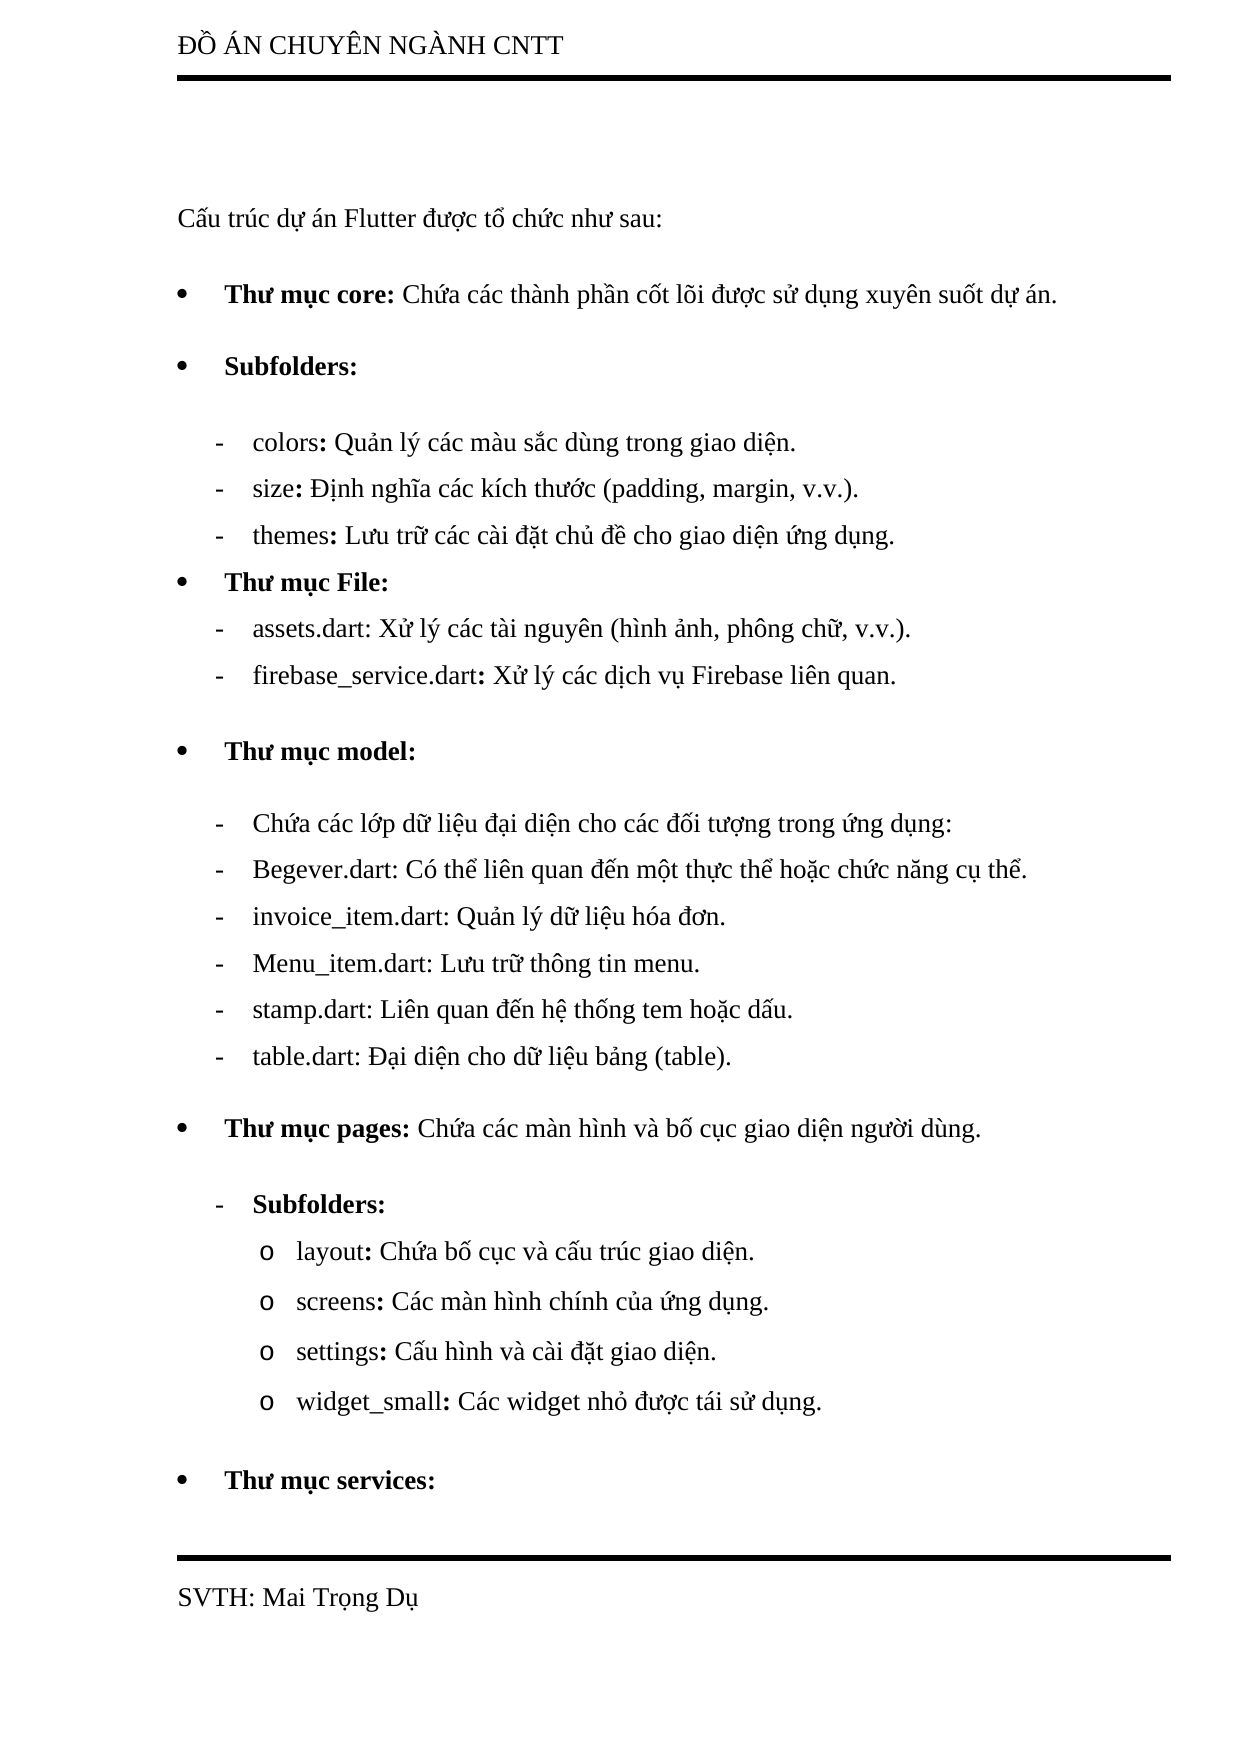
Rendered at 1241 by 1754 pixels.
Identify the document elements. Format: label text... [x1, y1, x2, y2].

list Thư mục services: [177, 1464, 1122, 1496]
list Subfolders: [215, 1188, 1122, 1219]
list colors: Quản lý các màu sắc dùng trong giao diện. [215, 426, 1122, 457]
list settings: Cấu hình và cài đặt giao diện. [258, 1335, 1122, 1368]
list firebase_service.dart: Xử lý các dịch vụ Firebase liên quan. [215, 659, 1122, 690]
list Thư mục File: [177, 566, 1122, 597]
list layout: Chứa bố cục và cấu trúc giao diện. [258, 1235, 1122, 1268]
list themes: Lưu trữ các cài đặt chủ đề cho giao diện ứng dụng. [215, 519, 1122, 550]
text Cấu trúc dự án Flutter được tổ chức như sau: [177, 202, 1122, 233]
list Menu_item.dart: Lưu trữ thông tin menu. [215, 947, 1122, 978]
list Chứa các lớp dữ liệu đại diện cho các đối tượng trong ứng dụng: [215, 807, 1122, 838]
list assets.dart: Xử lý các tài nguyên (hình ảnh, phông chữ, v.v.). [215, 613, 1122, 644]
list invoice_item.dart: Quản lý dữ liệu hóa đơn. [215, 900, 1122, 931]
list screens: Các màn hình chính của ứng dụng. [258, 1285, 1122, 1318]
list table.dart: Đại diện cho dữ liệu bảng (table). [215, 1040, 1122, 1071]
list size: Định nghĩa các kích thước (padding, margin, v.v.). [215, 472, 1122, 503]
list Thư mục pages: Chứa các màn hình và bố cục giao diện người dùng. [177, 1112, 1122, 1143]
list stamp.dart: Liên quan đến hệ thống tem hoặc dấu. [215, 994, 1122, 1025]
list widget_small: Các widget nhỏ được tái sử dụng. [258, 1385, 1122, 1418]
list Thư mục model: [177, 735, 1122, 766]
list Thư mục core: Chứa các thành phần cốt lõi được sử dụng xuyên suốt dự án. [177, 278, 1122, 309]
list Subfolders: [177, 350, 1122, 381]
list Begever.dart: Có thể liên quan đến một thực thể hoặc chức năng cụ thể. [215, 854, 1122, 885]
